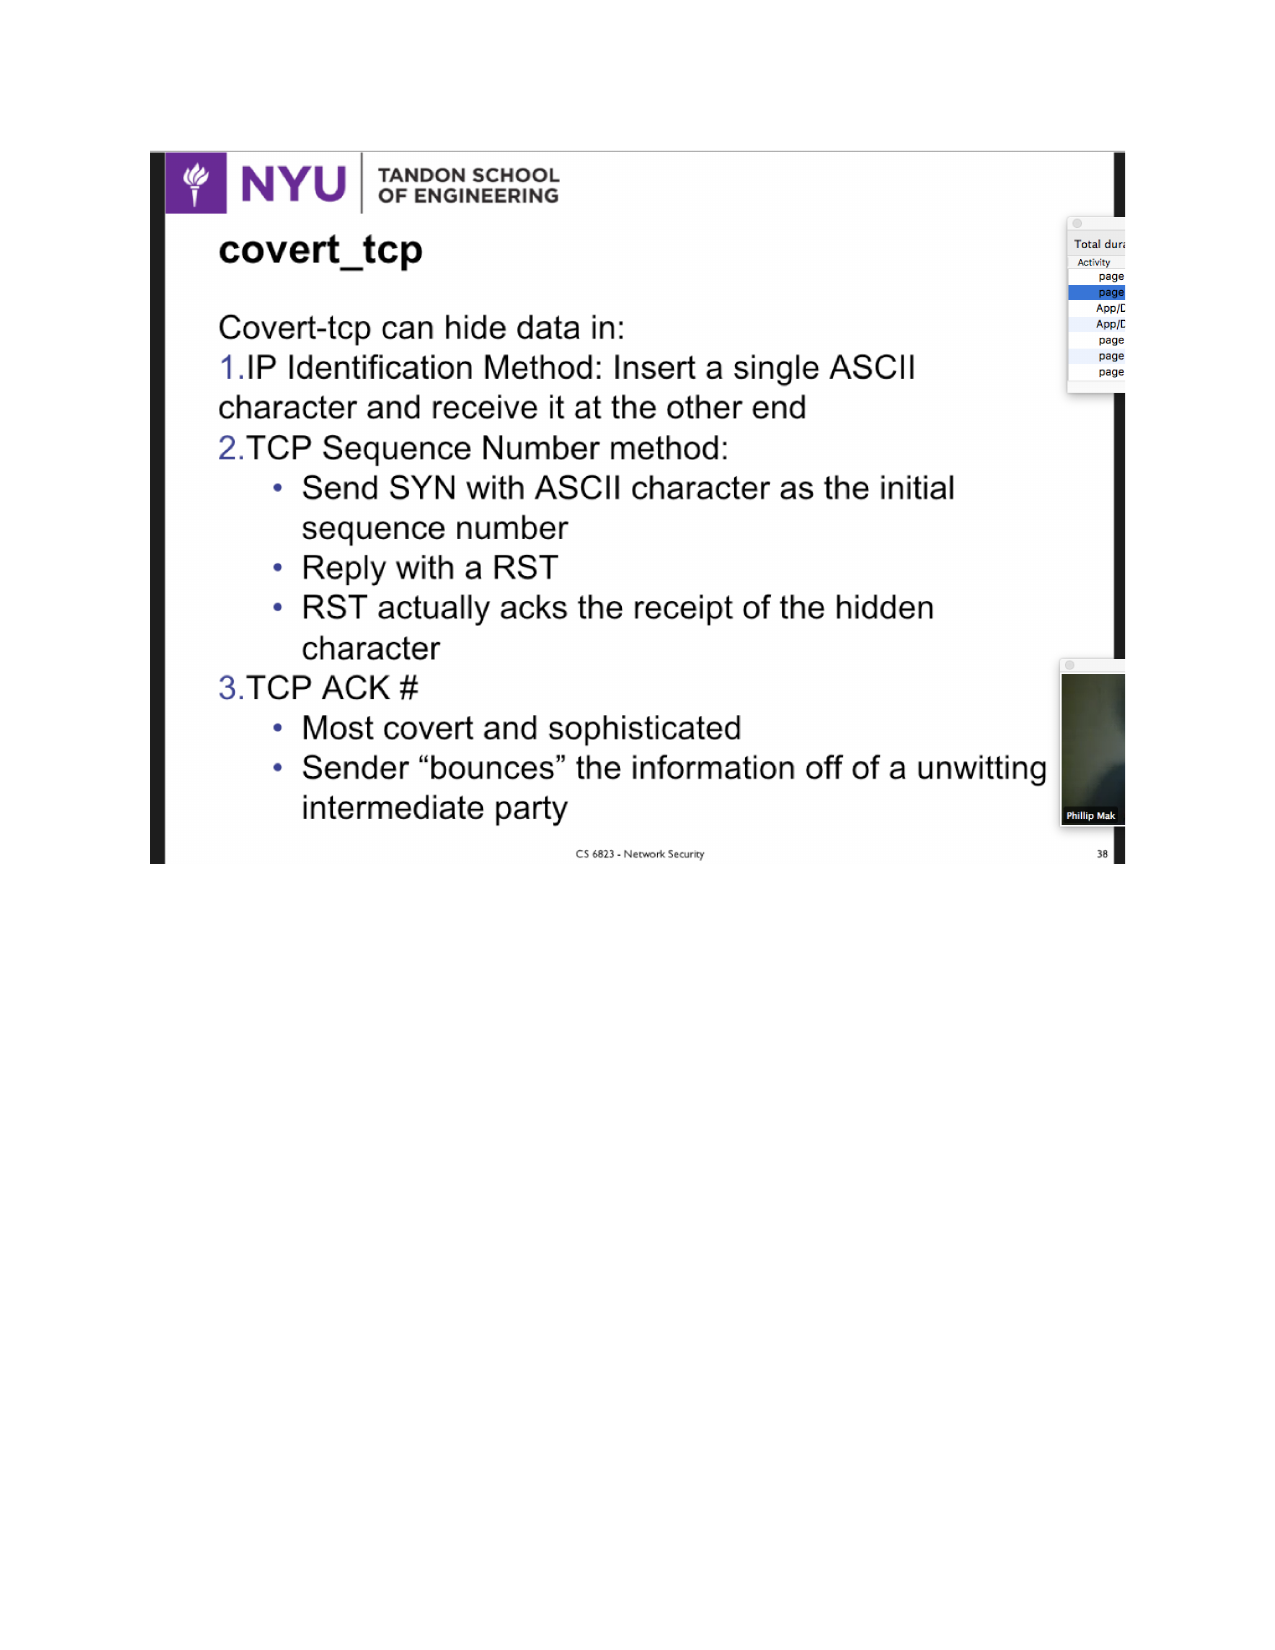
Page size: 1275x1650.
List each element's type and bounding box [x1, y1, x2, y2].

picture [150, 150, 1125, 864]
